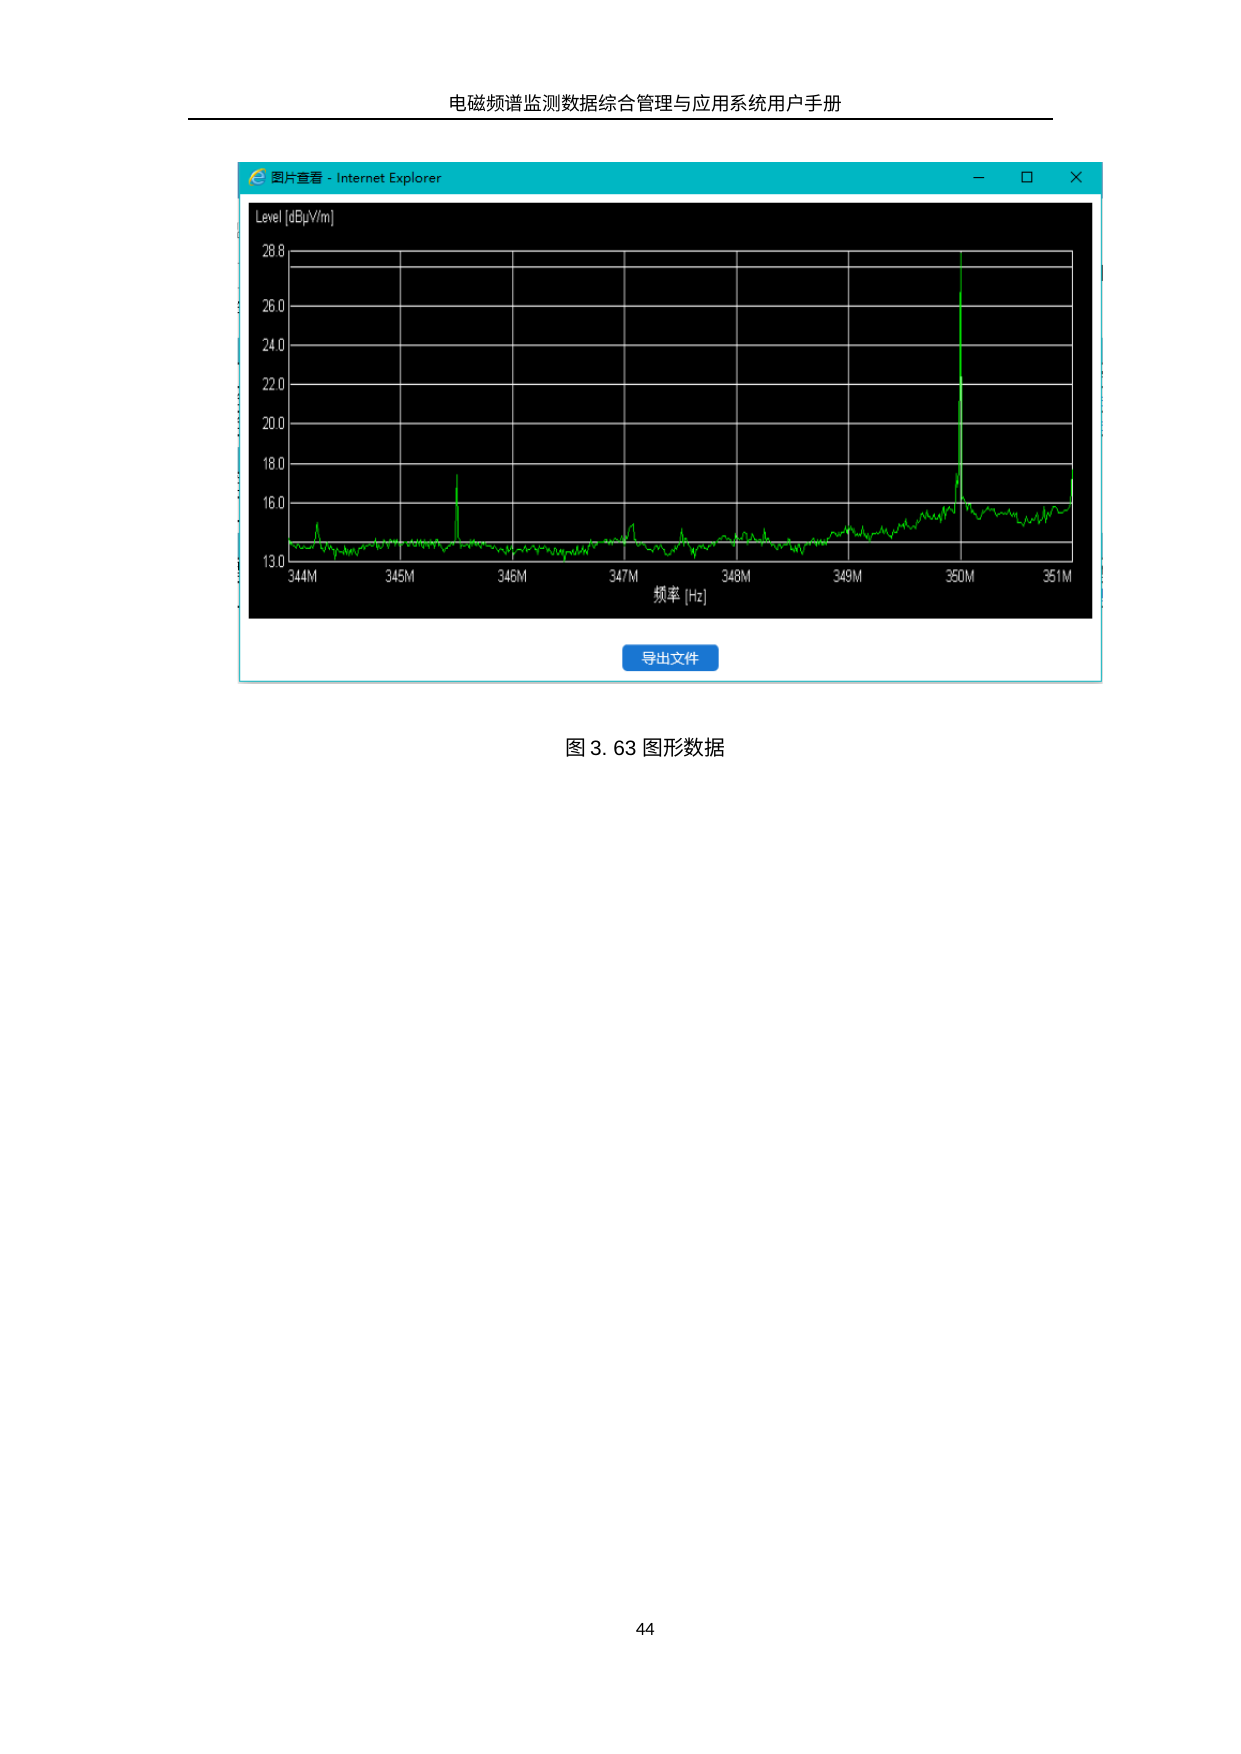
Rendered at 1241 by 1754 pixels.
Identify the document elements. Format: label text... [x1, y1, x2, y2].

text 图3. 63 图形数据 [187, 730, 1053, 762]
picture [237, 162, 1103, 684]
